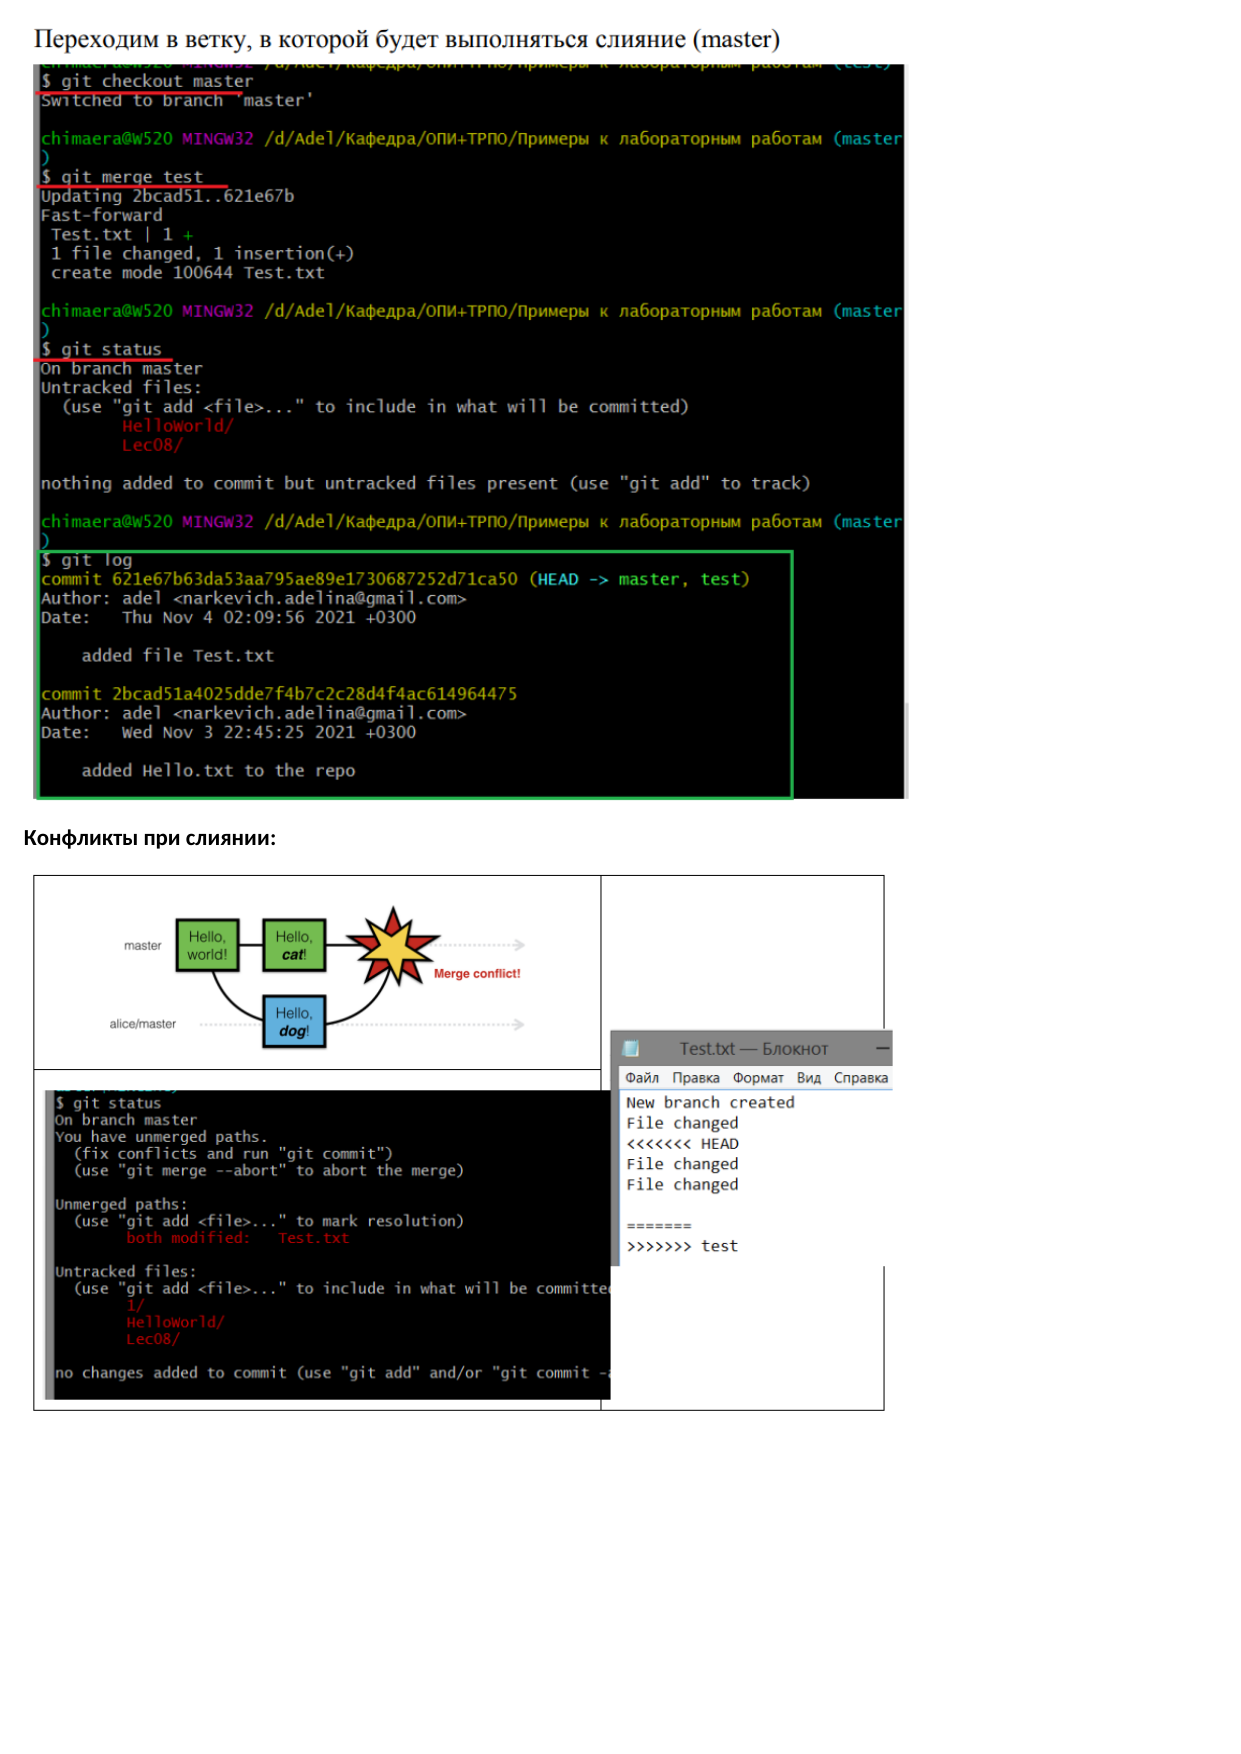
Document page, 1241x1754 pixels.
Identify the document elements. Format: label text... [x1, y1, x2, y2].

text Конфликты при слиянии: [24, 823, 1217, 851]
picture [23, 23, 912, 804]
picture [23, 869, 901, 1419]
